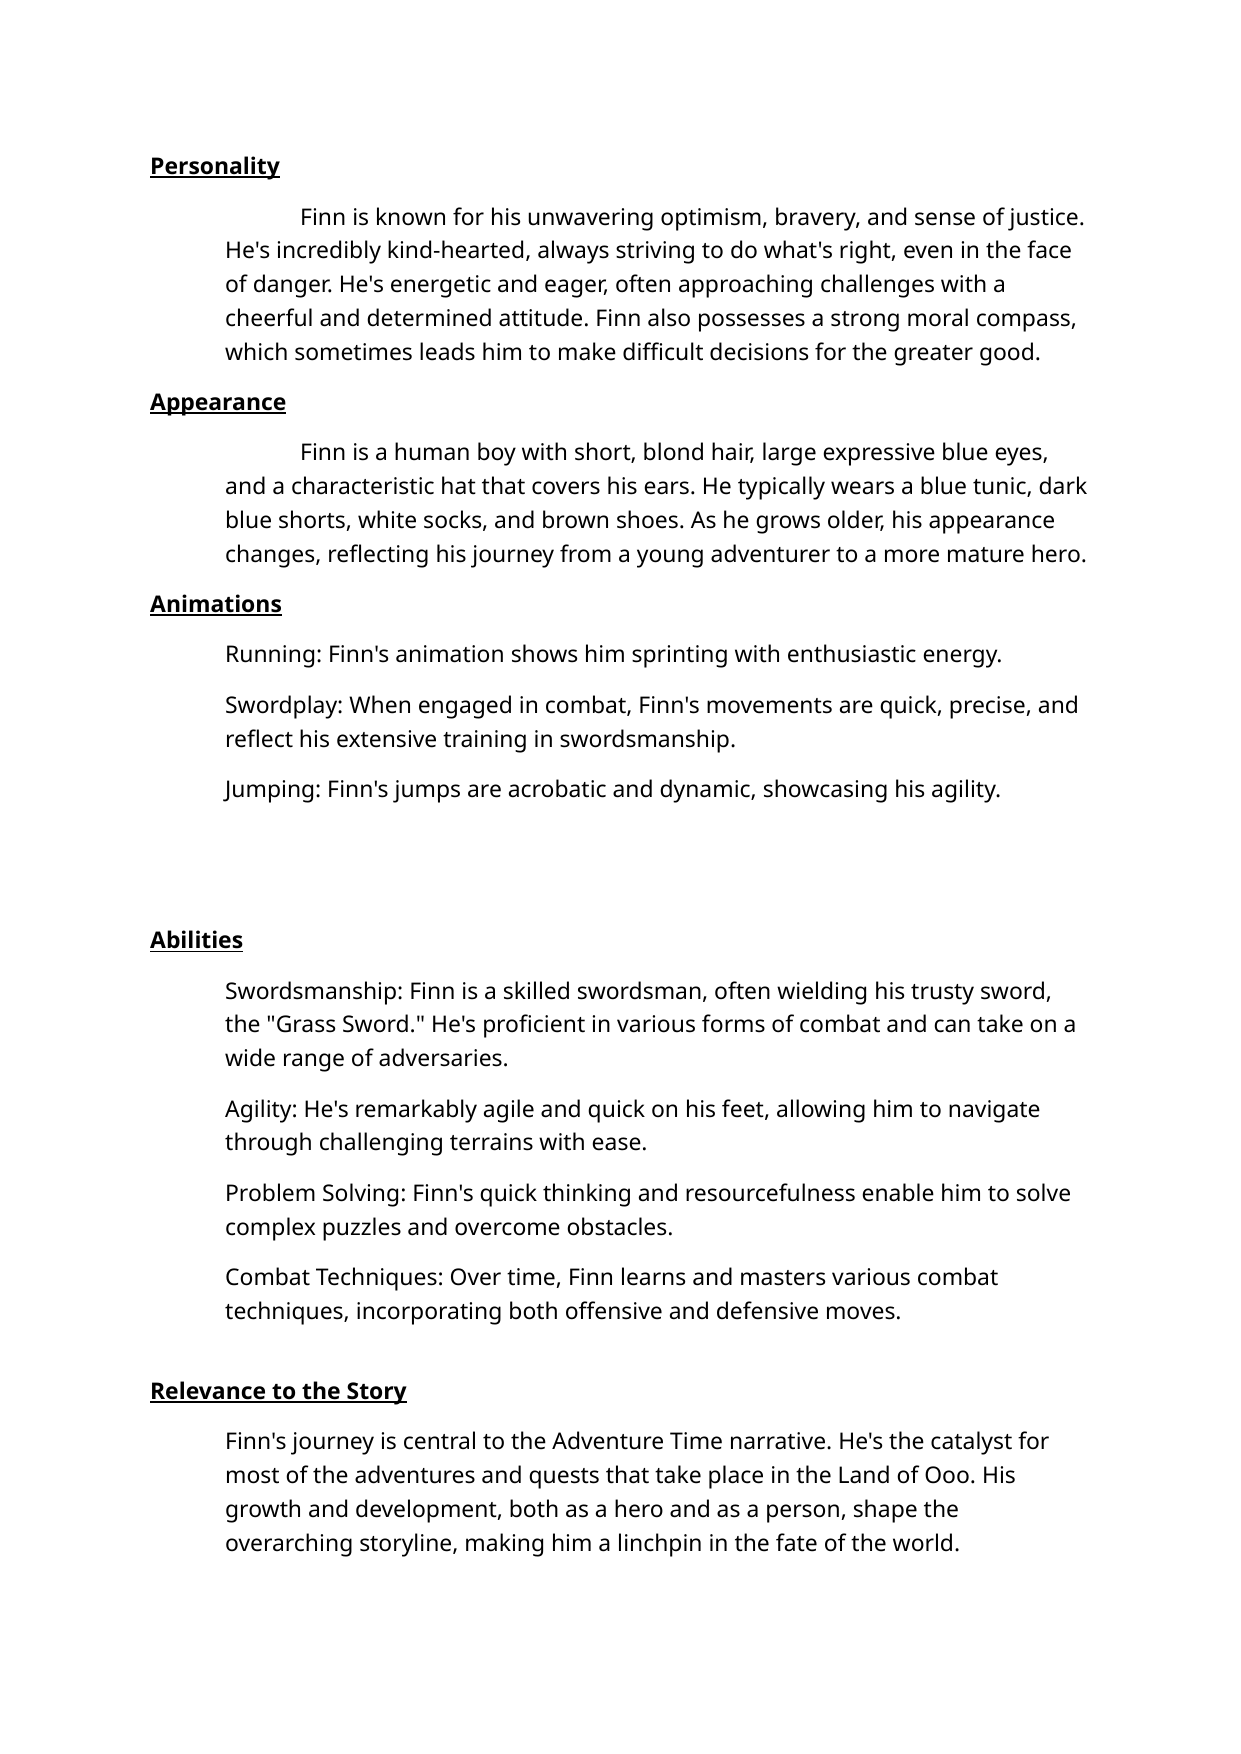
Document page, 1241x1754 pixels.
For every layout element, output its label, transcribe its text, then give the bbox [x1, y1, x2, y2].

text Running: Finn's animation shows him sprinting with enthusiastic energy. [150, 638, 1090, 669]
text Agility: He's remarkably agile and quick on his feet, allowing him to navigate through challenging terrains with ease. [225, 1092, 1090, 1157]
text Finn is known for his unwavering optimism, bravery, and sense of justice. He's incredibly kind-hearted, always striving to do what's right, even in the face of danger. He's energetic and eager, often approaching challenges with a cheerful and determined attitude. Finn also possesses a strong moral compass, which sometimes leads him to make difficult decisions for the greater good. [225, 200, 1090, 367]
text Swordsmanship: Finn is a skilled swordsman, often wielding his trusty sword, the "Grass Sword." He's proficient in various forms of combat and can take on a wide range of adversaries. [225, 974, 1090, 1073]
text Appearance [150, 386, 1090, 417]
text Animations [150, 588, 1090, 619]
text Finn's journey is central to the Adventure Time narrative. He's the catalyst for most of the adventures and quests that take place in the Land of Ooo. His growth and development, both as a hero and as a person, shape the overarching storyline, making him a linchpin in the fate of the world. [225, 1425, 1090, 1588]
text Combat Techniques: Over time, Finn learns and masters various combat techniques, incorporating both offensive and defensive moves. [225, 1261, 1090, 1356]
text Personality [150, 150, 1090, 181]
text Jumping: Finn's jumps are acrobatic and dynamic, showcasing his agility. [150, 773, 1090, 804]
text Swordplay: When engaged in combat, Finn's movements are quick, precise, and reflect his extensive training in swordsmanship. [225, 689, 1090, 754]
text Problem Solving: Finn's quick thinking and resourcefulness enable him to solve complex puzzles and overcome obstacles. [225, 1177, 1090, 1242]
text Relevance to the Story [150, 1375, 1090, 1406]
text Abilities [150, 924, 1090, 955]
text Finn is a human boy with short, blond hair, large expressive blue eyes, and a characteristic hat that covers his ears. He typically wears a blue tunic, dark blue shorts, white socks, and brown shoes. As he grows older, his appearance changes, reflecting his journey from a young adventurer to a more mature hero. [225, 436, 1090, 569]
